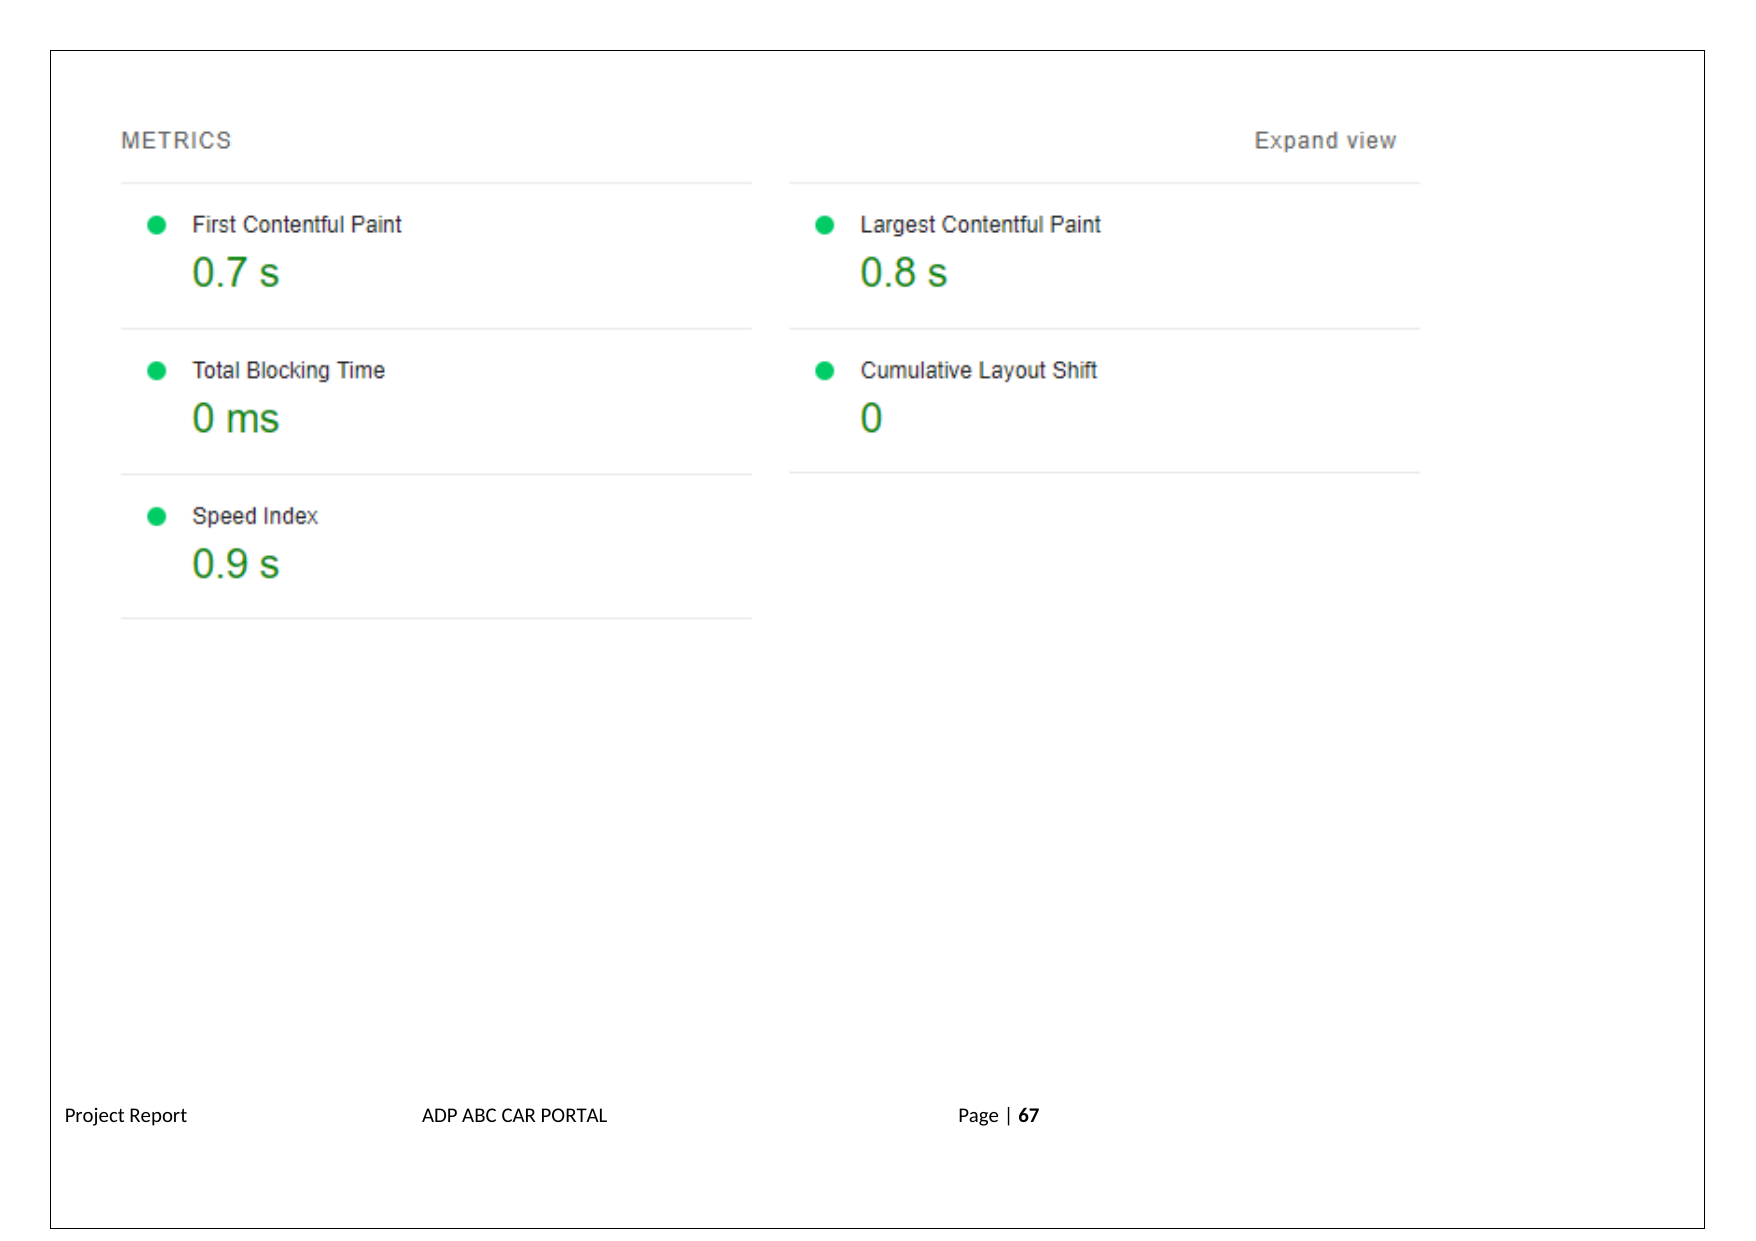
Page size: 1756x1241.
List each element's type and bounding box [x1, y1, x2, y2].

picture [75, 91, 1454, 629]
